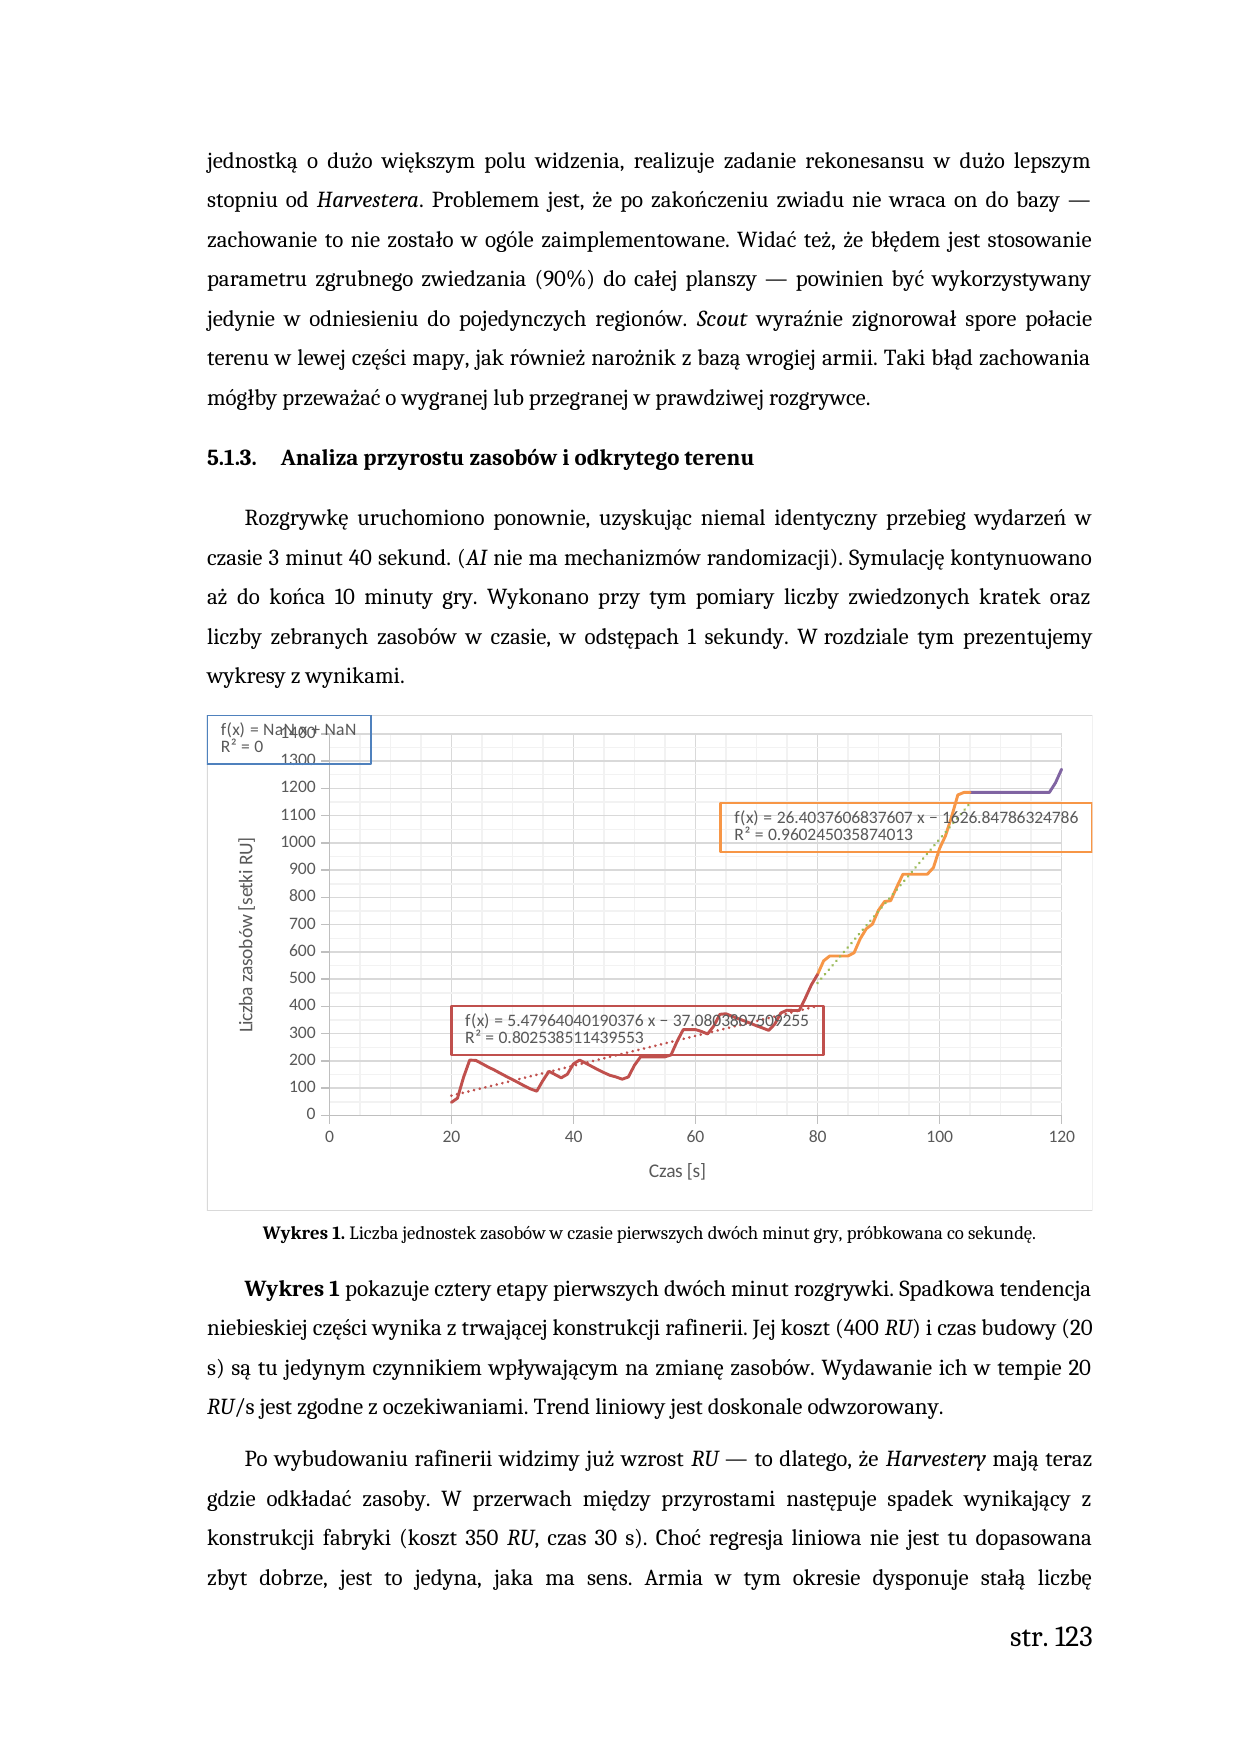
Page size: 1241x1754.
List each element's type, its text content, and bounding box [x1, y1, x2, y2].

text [207, 148, 1092, 411]
text Wykres 1 pokazuje cztery etapy pierwszych dwóch minut rozgrywki. Spadkowa tendencja niebieskiej części wynika z trwającej konstrukcji rafinerii. Jej koszt (400 RU) i czas budowy (20 s) są tu jedynym czynnikiem wpływającym na zmianę zasobów. Wydawanie ich w tempie 20 RU/s jest zgodne z oczekiwaniami. Trend liniowy jest doskonale odwzorowany. [207, 1276, 1092, 1421]
subtitle Analiza przyrostu zasobów i odkrytego terenu [207, 445, 1092, 471]
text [207, 1446, 1092, 1591]
text Rozgrywkę uruchomiono ponownie, uzyskując niemal identyczny przebieg wydarzeń w czasie 3 minut 40 sekund. (AI nie ma mechanizmów randomizacji). Symulację kontynuowano aż do końca 10 minuty gry. Wykonano przy tym pomiary liczby zwiedzonych kratek oraz liczby zebranych zasobów w czasie, w odstępach 1 sekundy. W rozdziale tym prezentujemy wykresy z wynikami. [207, 505, 1092, 689]
text Wykres 1. Liczba jednostek zasobów w czasie pierwszych dwóch minut gry, próbkowana co sekundę. [207, 1223, 1092, 1244]
